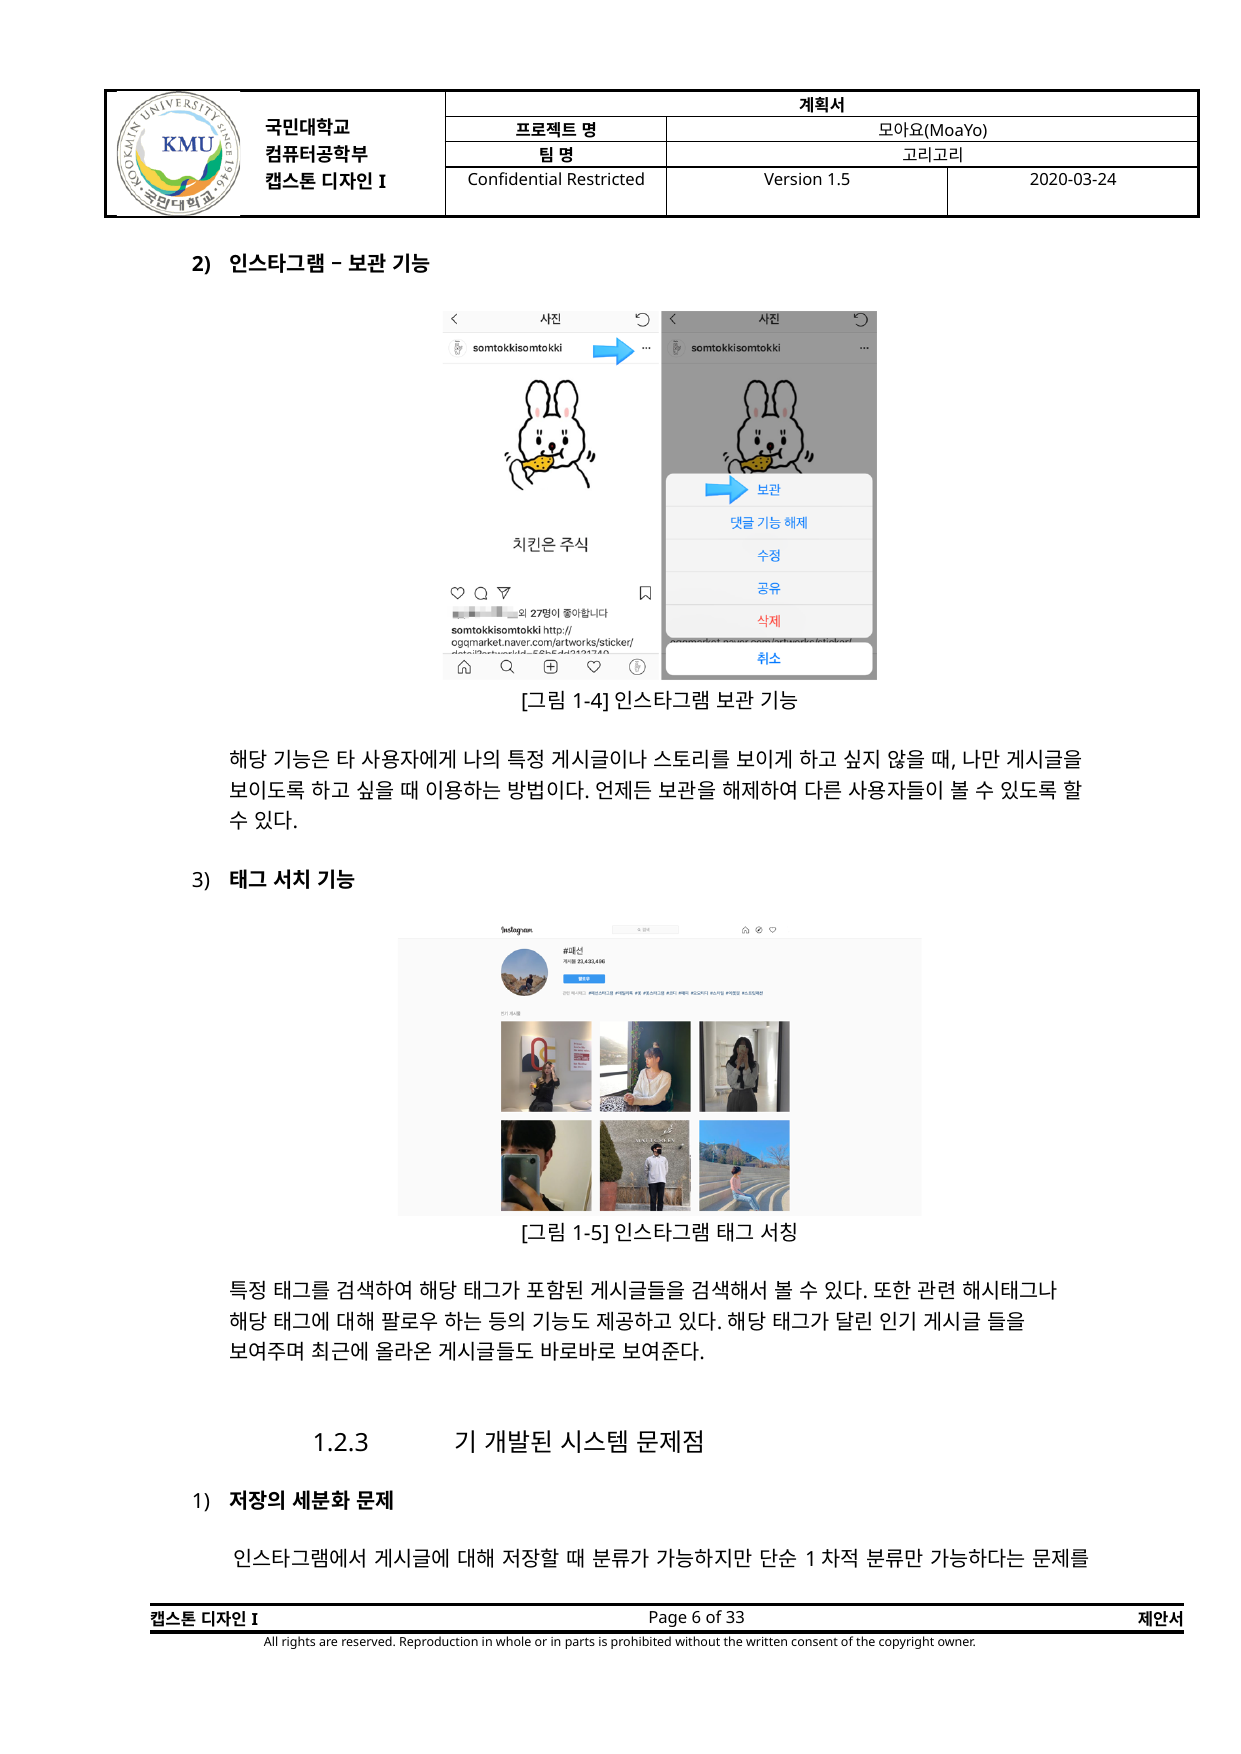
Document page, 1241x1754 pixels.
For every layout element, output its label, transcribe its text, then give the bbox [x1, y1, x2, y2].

picture [397, 921, 922, 1216]
list 태그 서치 기능 [192, 863, 1090, 893]
list [그림 1-5] 인스타그램 태그 서칭 [229, 1216, 1090, 1246]
list 특정 태그를 검색하여 해당 태그가 포함된 게시글들을 검색해서 볼 수 있다. 또한 관련 해시태그나 해당 태그에 대해 팔로우 하는 등의 기능도 제공하고 있다. 해당 태그가 달린 인기 게시글 들을 보여주며 최근에 올라온 게시글들도 바로바로 보여준다. [229, 1275, 1090, 1366]
list [그림 1-4] 인스타그램 보관 기능 [229, 685, 1090, 715]
list 해당 기능은 타 사용자에게 나의 특정 게시글이나 스토리를 보이게 하고 싶지 않을 때, 나만 게시글을 보이도록 하고 싶을 때 이용하는 방법이다. 언제든 보관을 해제하여 다른 사용자들이 볼 수 있도록 할 수 있다. [229, 743, 1090, 834]
subtitle 기 개발된 시스템 문제점 [312, 1423, 1090, 1459]
list 저장의 세분화 문제 [192, 1484, 1090, 1514]
picture [435, 305, 885, 685]
picture [116, 91, 241, 216]
list 인스타그램 – 보관 기능 [192, 247, 1090, 277]
